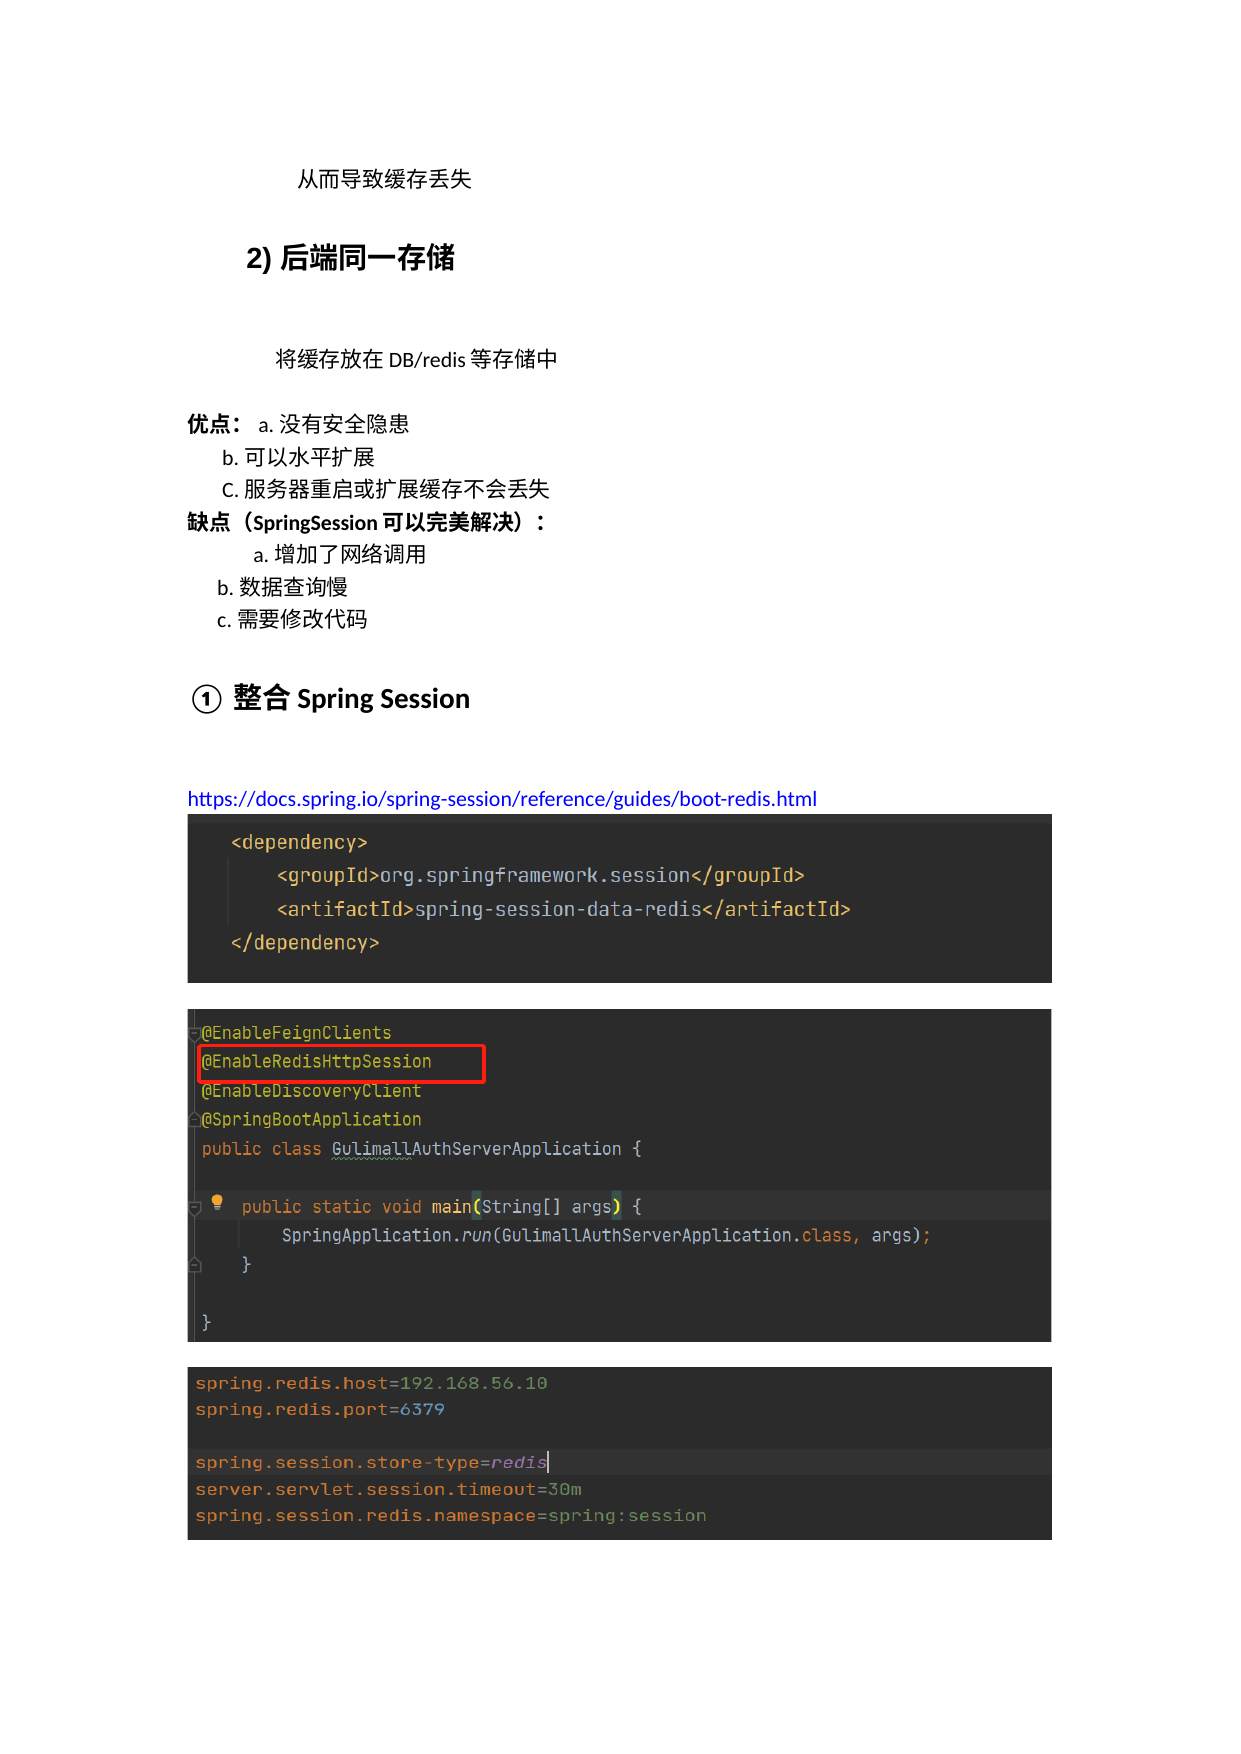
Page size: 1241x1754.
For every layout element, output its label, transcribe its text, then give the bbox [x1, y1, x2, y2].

subtitle 后端同一存储 [187, 224, 1053, 289]
list b. 数据查询慢 [187, 569, 1053, 602]
list c. 需要修改代码 [187, 602, 1053, 634]
list a. 增加了网络调用 [187, 537, 1053, 569]
list 缺点（SpringSession可以完美解决）： [187, 504, 1053, 537]
list C. 服务器重启或扩展缓存不会丢失 [187, 472, 1053, 504]
picture [187, 814, 1052, 983]
list b. 可以水平扩展 [187, 439, 1053, 472]
text 将缓存放在DB/redis等存储中 [187, 342, 1053, 374]
picture [187, 1367, 1052, 1540]
subtitle ① 整合Spring Session [187, 664, 1053, 729]
picture [187, 1009, 1052, 1342]
list 优点： a. 没有安全隐患 [187, 407, 1053, 439]
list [187, 162, 1053, 194]
